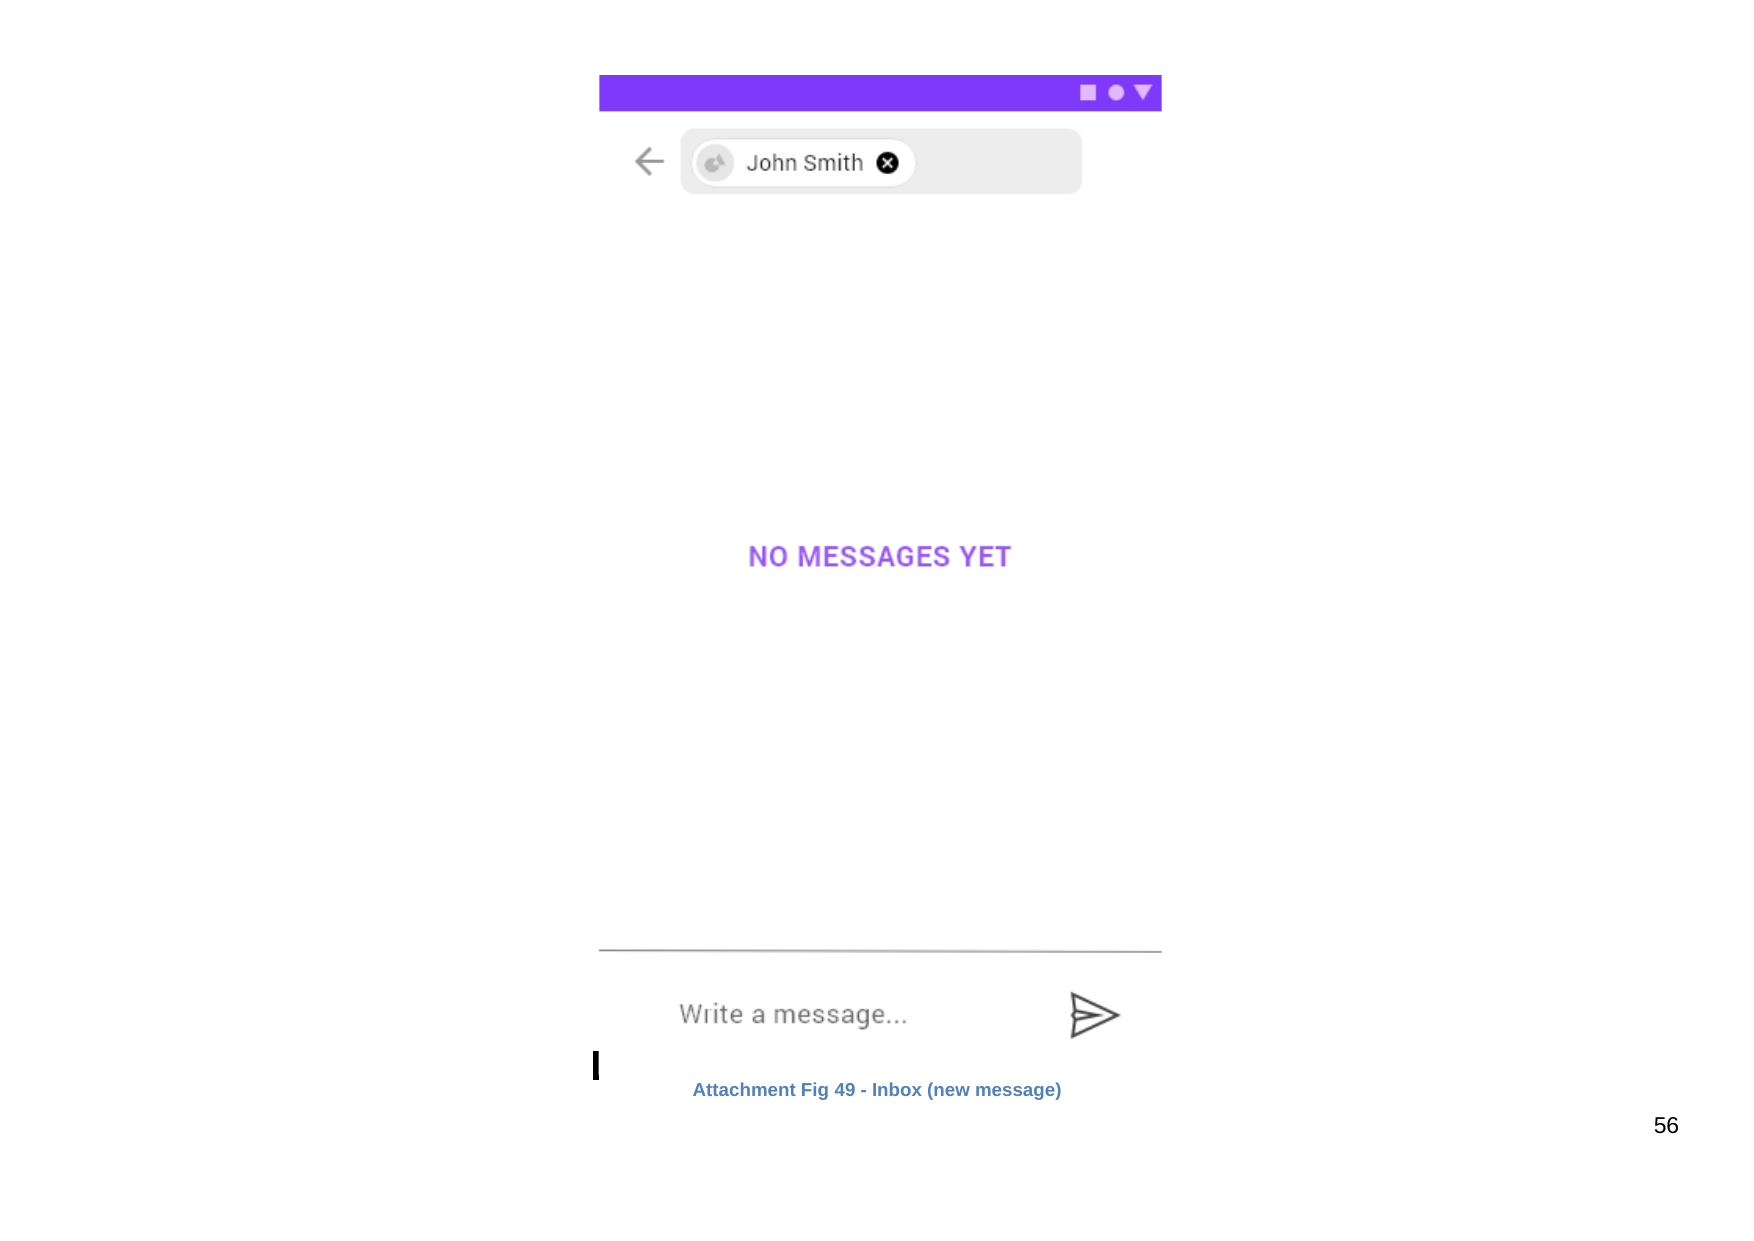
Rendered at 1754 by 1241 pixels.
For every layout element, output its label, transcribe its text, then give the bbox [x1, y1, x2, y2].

picture [598, 75, 1162, 1075]
